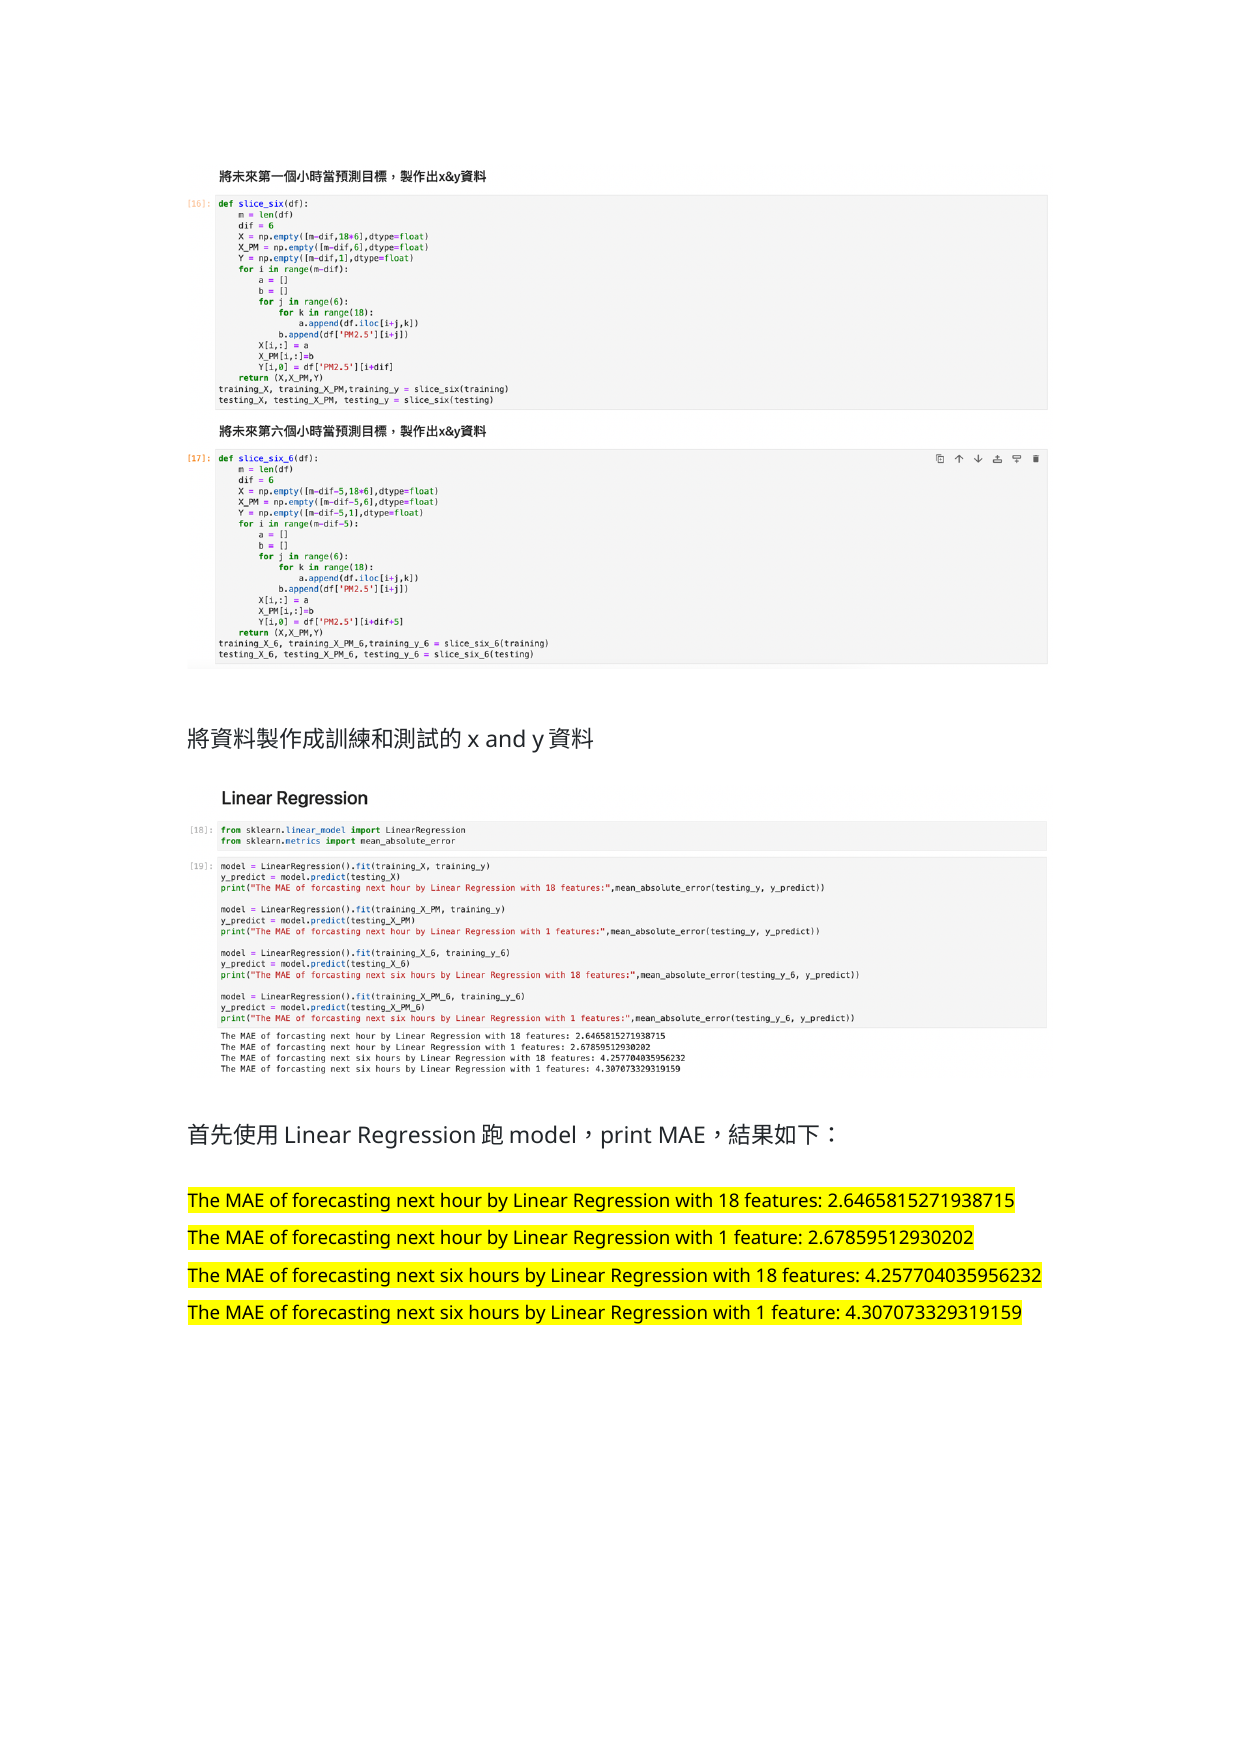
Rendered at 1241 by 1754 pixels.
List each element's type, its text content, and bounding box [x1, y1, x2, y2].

picture [187, 164, 1053, 669]
text 首先使用Linear Regression跑model，print MAE，結果如下： [187, 1114, 1053, 1152]
text 將資料製作成訓練和測試的x and y資料 [187, 719, 1053, 756]
picture [187, 785, 1053, 1078]
text The MAE of forecasting next six hours by Linear Regression with 18 features: 4.257704035956232 [187, 1256, 1053, 1294]
text The MAE of forecasting next hour by Linear Regression with 18 features: 2.6465815271938715 [187, 1181, 1053, 1219]
text The MAE of forecasting next hour by Linear Regression with 1 feature: 2.67859512930202 [187, 1219, 1053, 1256]
text The MAE of forecasting next six hours by Linear Regression with 1 feature: 4.307073329319159 [187, 1294, 1053, 1331]
